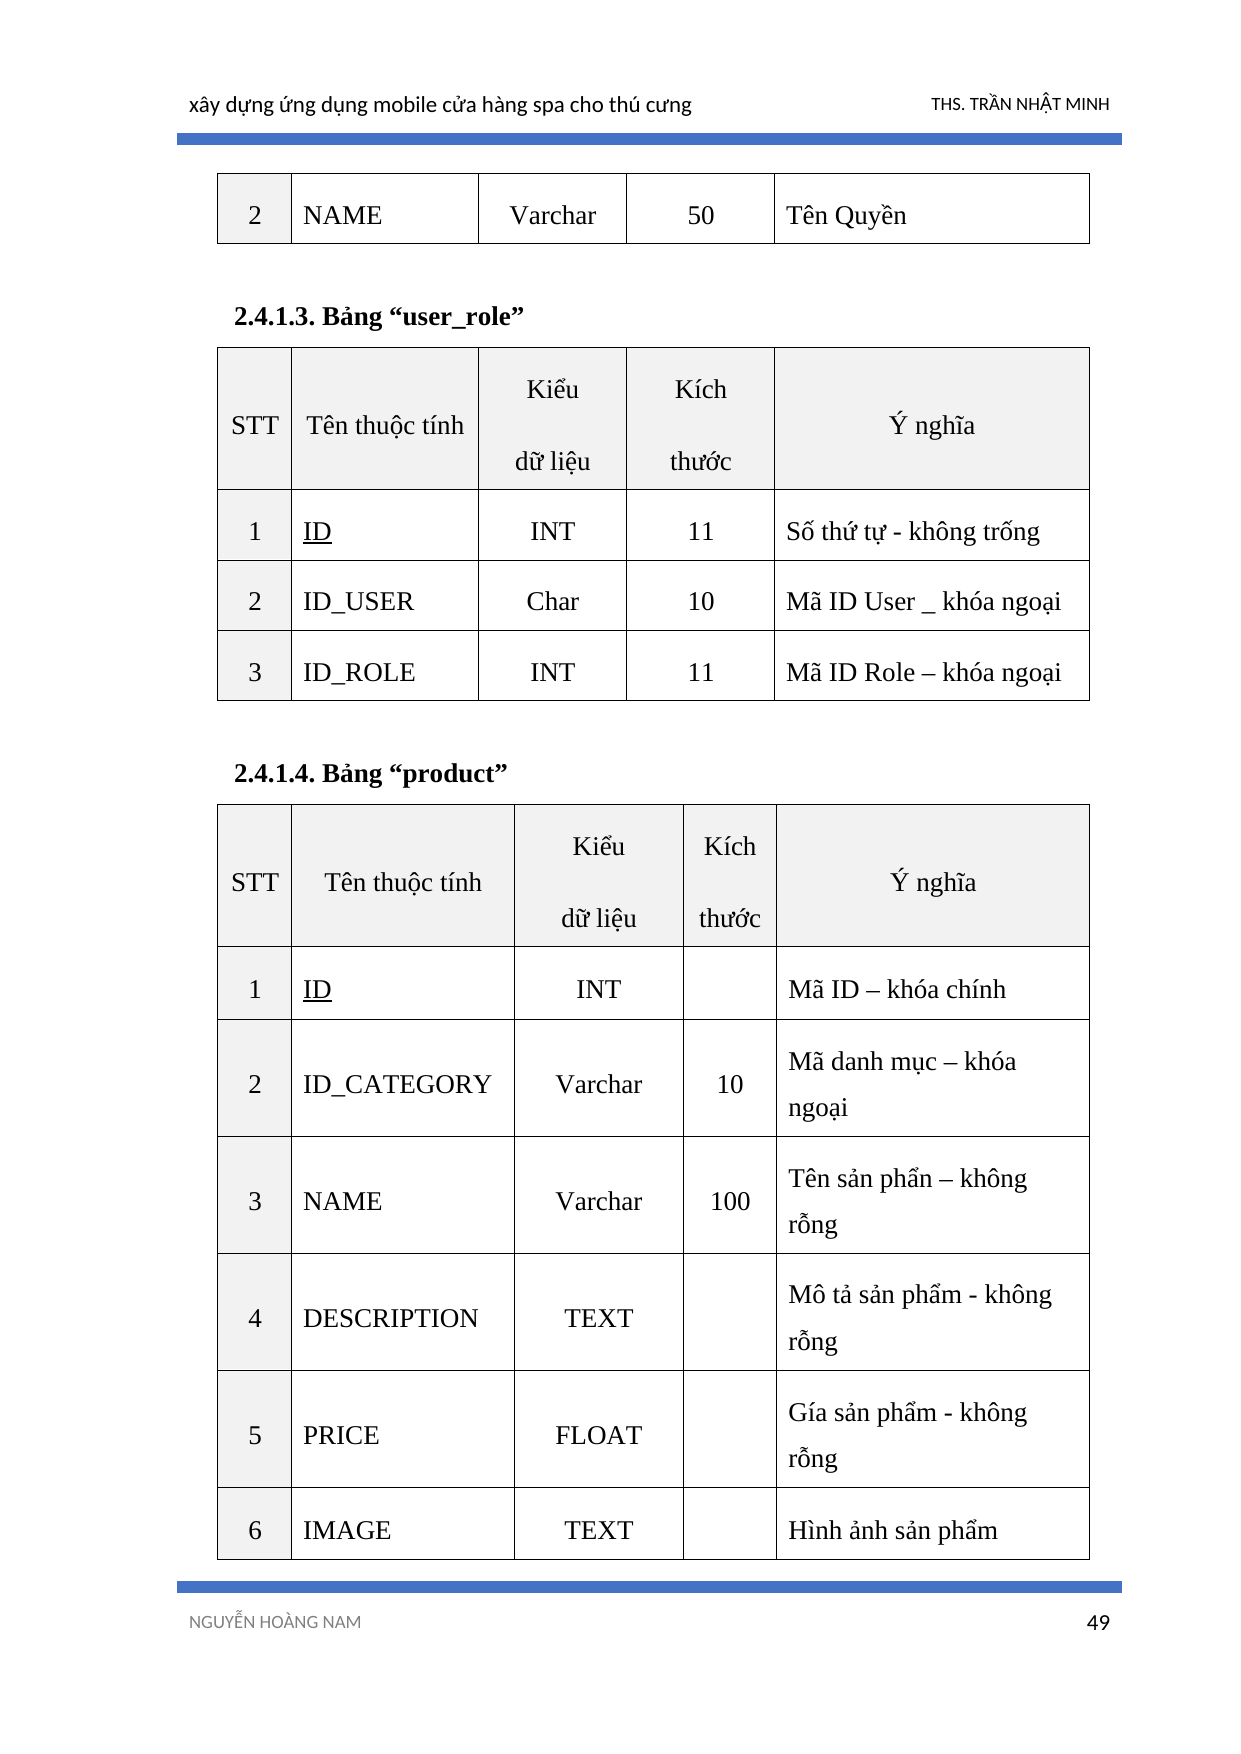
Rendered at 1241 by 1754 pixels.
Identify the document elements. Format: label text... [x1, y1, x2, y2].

table_cell ID_USER [292, 561, 478, 630]
table_cell 2 [218, 174, 291, 243]
table_cell Mô tả sản phẩm - không rỗng [777, 1254, 1089, 1369]
table_cell INT [479, 631, 626, 700]
table_cell Varchar [515, 1137, 683, 1253]
table_cell Mã ID – khóa chính [777, 947, 1089, 1019]
table_cell TEXT [515, 1488, 683, 1559]
table_cell [684, 1254, 776, 1369]
table_cell 1 [218, 490, 291, 559]
table_cell 2 [218, 1020, 291, 1136]
table_header Ý nghĩa [775, 348, 1089, 489]
table_cell 3 [218, 1137, 291, 1253]
table_cell FLOAT [515, 1371, 683, 1487]
table_cell DESCRIPTION [292, 1254, 514, 1369]
table_cell 100 [684, 1137, 776, 1253]
table_cell 4 [218, 1254, 291, 1369]
table_header Kiểu dữ liệu [479, 348, 626, 489]
table_cell TEXT [515, 1254, 683, 1369]
table_cell 11 [627, 631, 774, 700]
table_cell [684, 1371, 776, 1487]
table_cell 11 [627, 490, 774, 559]
table_header STT [218, 805, 291, 946]
table_cell Mã danh mục – khóa ngoại [777, 1020, 1089, 1136]
table_cell INT [515, 947, 683, 1019]
table_cell 6 [218, 1488, 291, 1559]
table_cell Số thứ tự - không trống [775, 490, 1089, 559]
table_cell Gía sản phẩm - không rỗng [777, 1371, 1089, 1487]
table_cell Varchar [515, 1020, 683, 1136]
table_cell ID_CATEGORY [292, 1020, 514, 1136]
table_cell Tên sản phẩn – không rỗng [777, 1137, 1089, 1253]
table_cell PRICE [292, 1371, 514, 1487]
table_cell 2 [218, 561, 291, 630]
table_cell Tên Quyền [775, 174, 1089, 243]
table_cell 1 [218, 947, 291, 1019]
table_cell ID [292, 490, 478, 559]
table_cell 50 [627, 174, 774, 243]
table_cell 5 [218, 1371, 291, 1487]
table_cell Varchar [479, 174, 626, 243]
table_cell Mã ID User _ khóa ngoại [775, 561, 1089, 630]
table_cell [684, 947, 776, 1019]
table_header Kiểu dữ liệu [515, 805, 683, 946]
table_header STT [218, 348, 291, 489]
table_cell NAME [292, 174, 478, 243]
table_header Tên thuộc tính [292, 805, 514, 946]
table_header Ý nghĩa [777, 805, 1089, 946]
table_cell 10 [684, 1020, 776, 1136]
subtitle 2.4.1.3. Bảng “user_role” [234, 301, 1122, 332]
table_cell Hình ảnh sản phẩm [777, 1488, 1089, 1559]
table_cell 3 [218, 631, 291, 700]
subtitle 2.4.1.4. Bảng “product” [234, 757, 1122, 788]
table_cell ID [292, 947, 514, 1019]
table_cell Mã ID Role – khóa ngoại [775, 631, 1089, 700]
table_header Kích thước [684, 805, 776, 946]
table_cell [684, 1488, 776, 1559]
table_cell ID_ROLE [292, 631, 478, 700]
table_cell 10 [627, 561, 774, 630]
table_cell NAME [292, 1137, 514, 1253]
table_header Kích thước [627, 348, 774, 489]
table_cell Char [479, 561, 626, 630]
table_header Tên thuộc tính [292, 348, 478, 489]
table_cell IMAGE [292, 1488, 514, 1559]
table_cell INT [479, 490, 626, 559]
